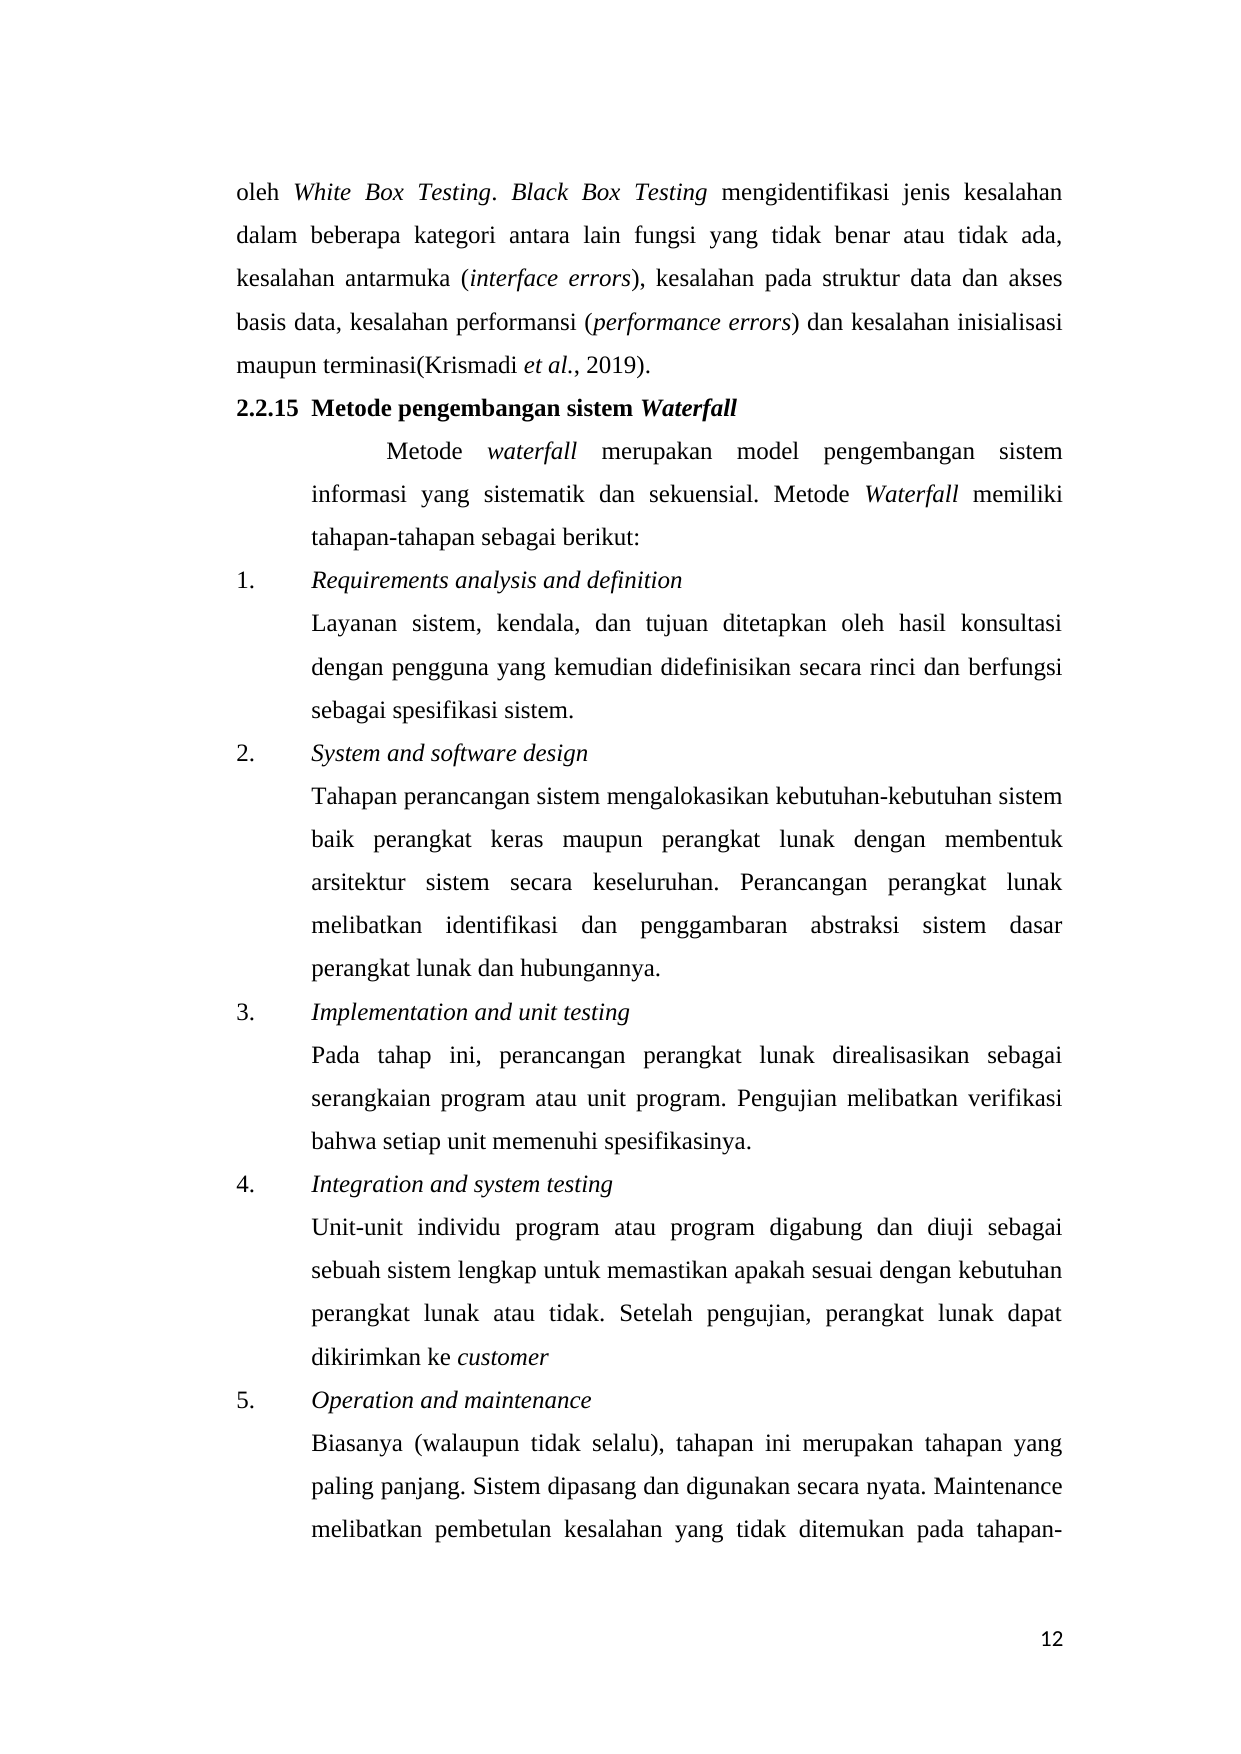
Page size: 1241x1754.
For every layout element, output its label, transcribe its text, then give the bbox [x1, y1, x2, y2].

list Operation and maintenance [236, 1385, 1063, 1413]
list Layanan sistem, kendala, dan tujuan ditetapkan oleh hasil konsultasi dengan pengguna yang kemudian didefinisikan secara rinci dan berfungsi sebagai spesifikasi sistem. [311, 608, 1063, 723]
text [236, 177, 1063, 378]
list Integration and system testing [236, 1169, 1063, 1198]
list Requirements analysis and definition [236, 565, 1063, 594]
text Metode waterfall merupakan model pengembangan sistem informasi yang sistematik dan sekuensial. Metode Waterfall memiliki tahapan-tahapan sebagai berikut: [311, 436, 1063, 551]
list Tahapan perancangan sistem mengalokasikan kebutuhan-kebutuhan sistem baik perangkat keras maupun perangkat lunak dengan membentuk arsitektur sistem secara keseluruhan. Perancangan perangkat lunak melibatkan identifikasi dan penggambaran abstraksi sistem dasar perangkat lunak dan hubungannya. [311, 781, 1063, 982]
list Implementation and unit testing [236, 997, 1063, 1025]
list Pada tahap ini, perancangan perangkat lunak direalisasikan sebagai serangkaian program atau unit program. Pengujian melibatkan verifikasi bahwa setiap unit memenuhi spesifikasinya. [311, 1040, 1063, 1155]
list System and software design [236, 738, 1063, 767]
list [311, 1428, 1063, 1543]
list Unit-unit individu program atau program digabung dan diuji sebagai sebuah sistem lengkap untuk memastikan apakah sesuai dengan kebutuhan perangkat lunak atau tidak. Setelah pengujian, perangkat lunak dapat dikirimkan ke customer [311, 1212, 1063, 1370]
list Metode pengembangan sistem Waterfall [236, 393, 1063, 422]
